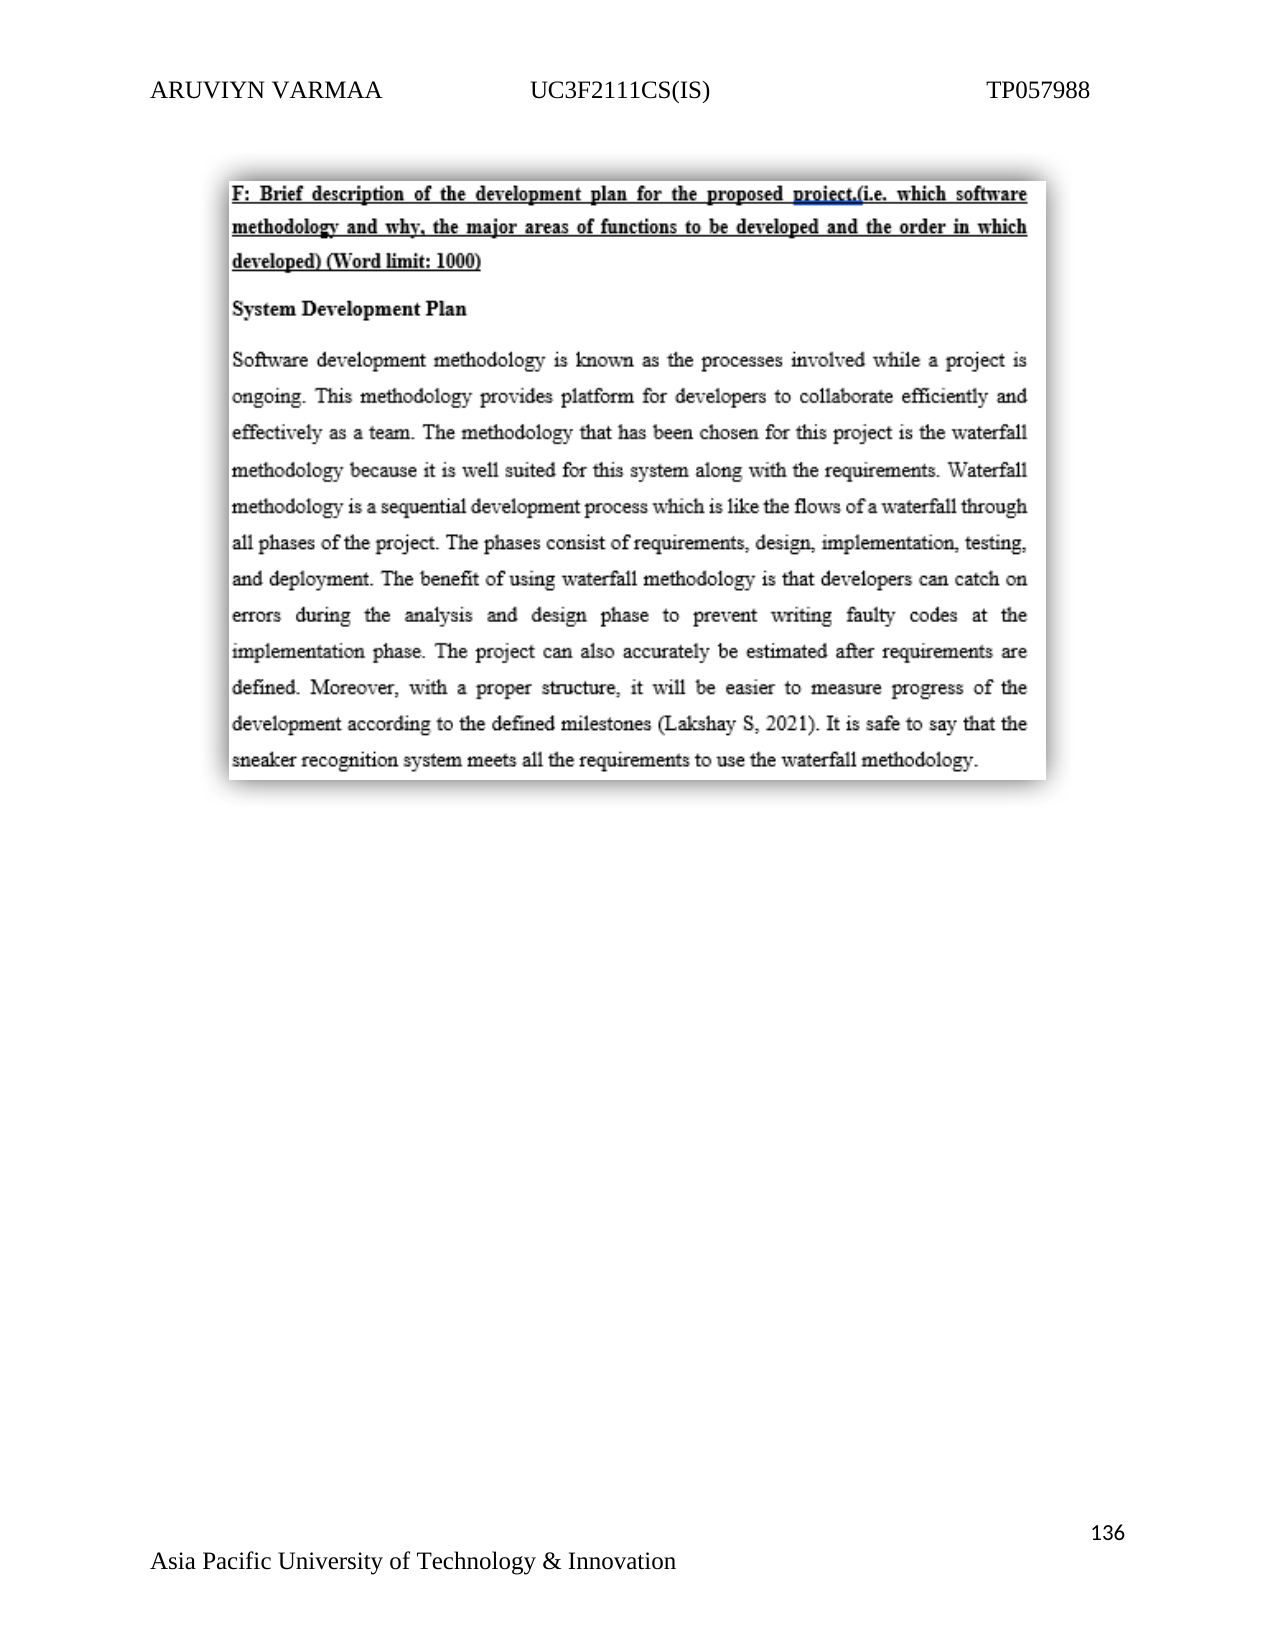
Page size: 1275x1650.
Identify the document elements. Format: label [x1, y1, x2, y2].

picture [229, 181, 1046, 780]
